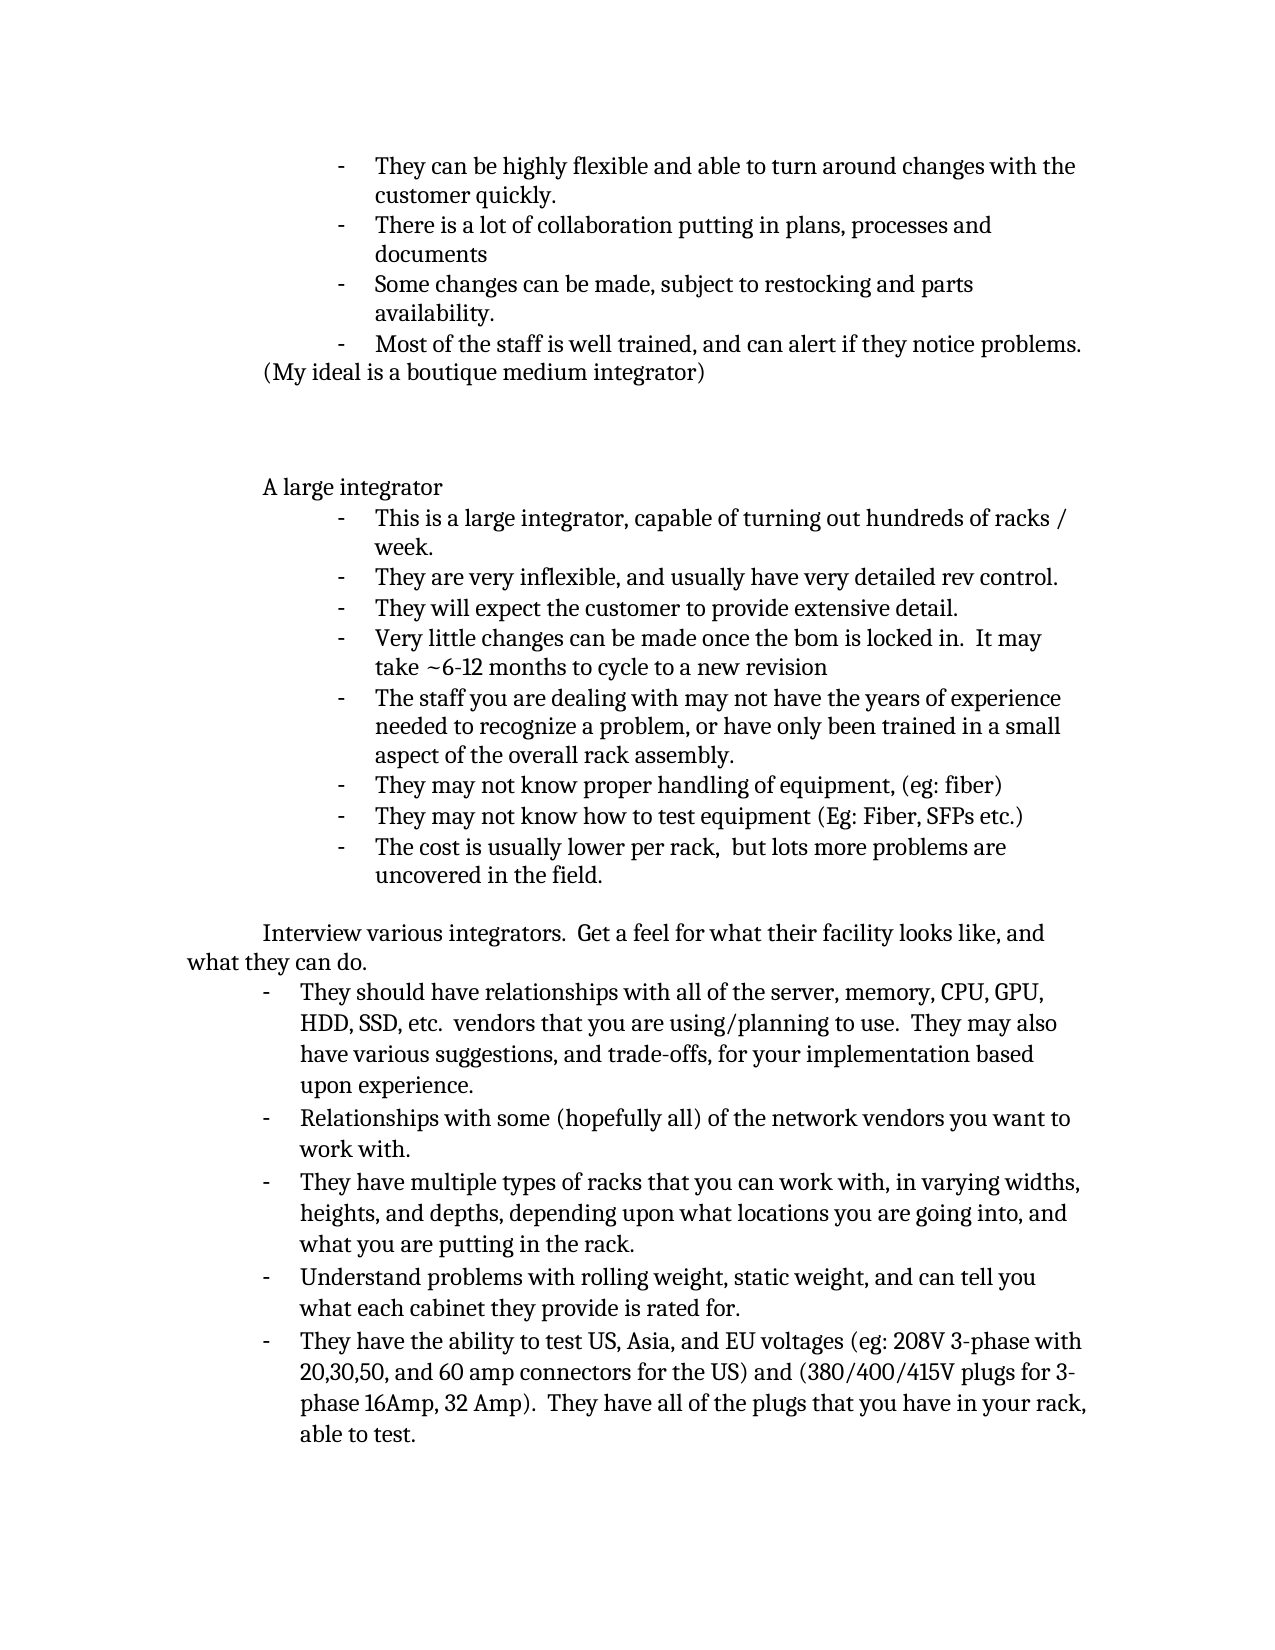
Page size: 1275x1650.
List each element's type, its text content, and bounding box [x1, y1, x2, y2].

list Most of the staff is well trained, and can alert if they notice problems. [337, 328, 1087, 358]
text Interview various integrators. Get a feel for what their facility looks like, and what they can do. [187, 919, 1087, 976]
list They are very inflexible, and usually have very detailed rev control. [337, 561, 1087, 592]
list They can be highly flexible and able to turn around changes with the customer quickly. [337, 150, 1087, 209]
list There is a lot of collaboration putting in plans, processes and documents [337, 209, 1087, 268]
list They have multiple types of racks that you can work with, in varying widths, heights, and depths, depending upon what locations you are going into, and what you are putting in the rack. [262, 1166, 1087, 1259]
list This is a large integrator, capable of turning out hundreds of racks / week. [337, 502, 1087, 561]
list The staff you are dealing with may not have the years of experience needed to recognize a problem, or have only been trained in a small aspect of the overall rack assembly. [337, 682, 1087, 770]
list They may not know proper handling of equipment, (eg: fiber) [337, 770, 1087, 800]
list Understand problems with rolling weight, static weight, and can tell you what each cabinet they provide is rated for. [262, 1261, 1087, 1322]
list The cost is usually lower per rack, but lots more problems are uncovered in the field. [337, 831, 1087, 890]
list They should have relationships with all of the server, memory, CPU, GPU, HDD, SSD, etc. vendors that you are using/planning to use. They may also have various suggestions, and trade-offs, for your implementation based upon experience. [262, 976, 1087, 1100]
list Some changes can be made, subject to restocking and parts availability. [337, 268, 1087, 328]
text A large integrator [187, 473, 1087, 502]
text (My ideal is a boutique medium integrator) [262, 358, 1087, 387]
list Very little changes can be made once the bom is locked in. It may take ~6-12 months to cycle to a new revision [337, 622, 1087, 682]
list They will expect the customer to provide extensive detail. [337, 592, 1087, 622]
list Relationships with some (hopefully all) of the network vendors you want to work with. [262, 1102, 1087, 1164]
list They may not know how to test equipment (Eg: Fiber, SFPs etc.) [337, 800, 1087, 831]
list They have the ability to test US, Asia, and EU voltages (eg: 208V 3-phase with 20,30,50, and 60 amp connectors for the US) and (380/400/415V plugs for 3-phase 16Amp, 32 Amp). They have all of the plugs that you have in your rack, able to test. [262, 1325, 1087, 1448]
